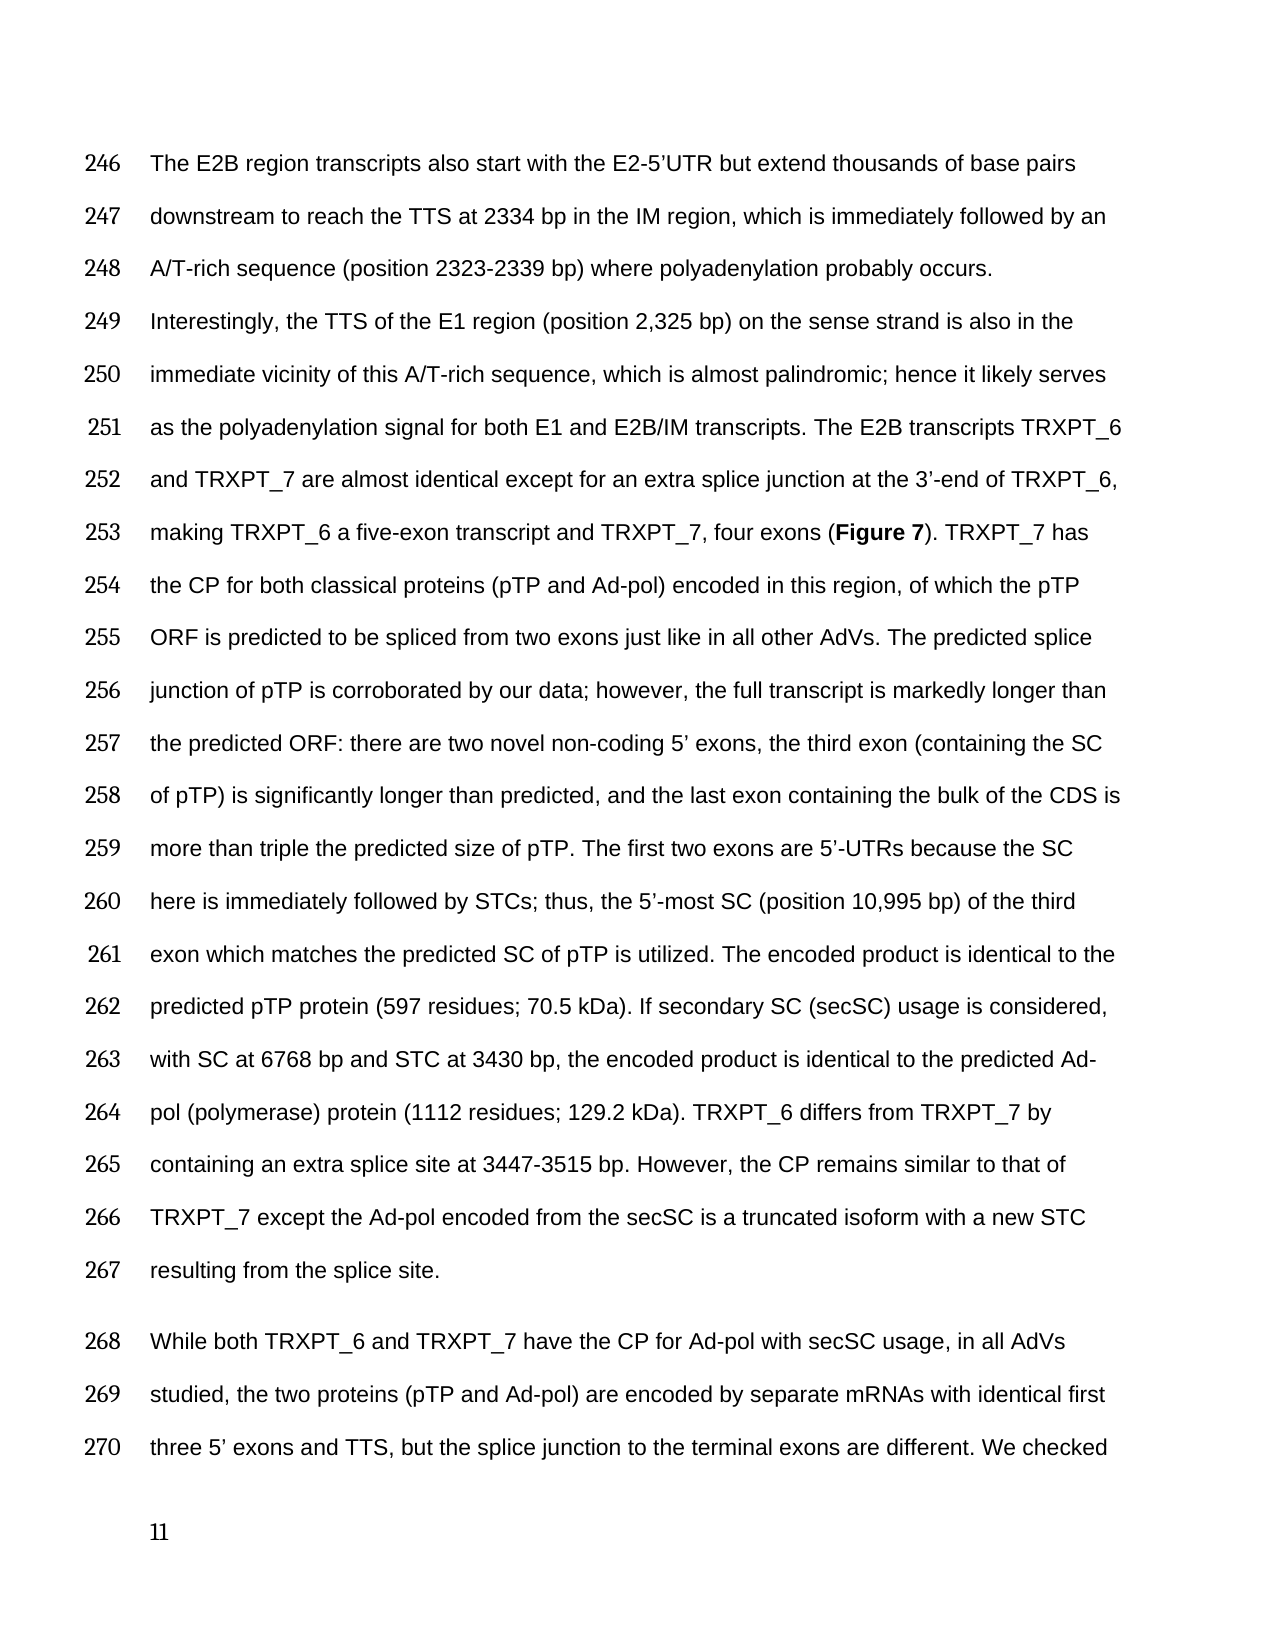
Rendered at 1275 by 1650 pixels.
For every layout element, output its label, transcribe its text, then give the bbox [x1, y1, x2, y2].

text The E2B region transcripts also start with the E2-5’UTR but extend thousands of base pairs downstream to reach the TTS at 2334 bp in the IM region, which is immediately followed by an A/T-rich sequence (position 2323-2339 bp) where polyadenylation probably occurs. Interestingly, the TTS of the E1 region (position 2,325 bp) on the sense strand is also in the immediate vicinity of this A/T-rich sequence, which is almost palindromic; hence it likely serves as the polyadenylation signal for both E1 and E2B/IM transcripts. The E2B transcripts TRXPT_6 and TRXPT_7 are almost identical except for an extra splice junction at the 3’-end of TRXPT_6, making TRXPT_6 a five-exon transcript and TRXPT_7, four exons (Figure 7). TRXPT_7 has the CP for both classical proteins (pTP and Ad-pol) encoded in this region, of which the pTP ORF is predicted to be spliced from two exons just like in all other AdVs. The predicted splice junction of pTP is corroborated by our data; however, the full transcript is markedly longer than the predicted ORF: there are two novel non-coding 5’ exons, the third exon (containing the SC of pTP) is significantly longer than predicted, and the last exon containing the bulk of the CDS is more than triple the predicted size of pTP. The first two exons are 5’-UTRs because the SC here is immediately followed by STCs; thus, the 5’-most SC (position 10,995 bp) of the third exon which matches the predicted SC of pTP is utilized. The encoded product is identical to the predicted pTP protein (597 residues; 70.5 kDa). If secondary SC (secSC) usage is considered, with SC at 6768 bp and STC at 3430 bp, the encoded product is identical to the predicted Ad-pol (polymerase) protein (1112 residues; 129.2 kDa). TRXPT_6 differs from TRXPT_7 by containing an extra splice site at 3447-3515 bp. However, the CP remains similar to that of TRXPT_7 except the Ad-pol encoded from the secSC is a truncated isoform with a new STC resulting from the splice site. [150, 150, 1125, 1283]
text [150, 1328, 1125, 1460]
